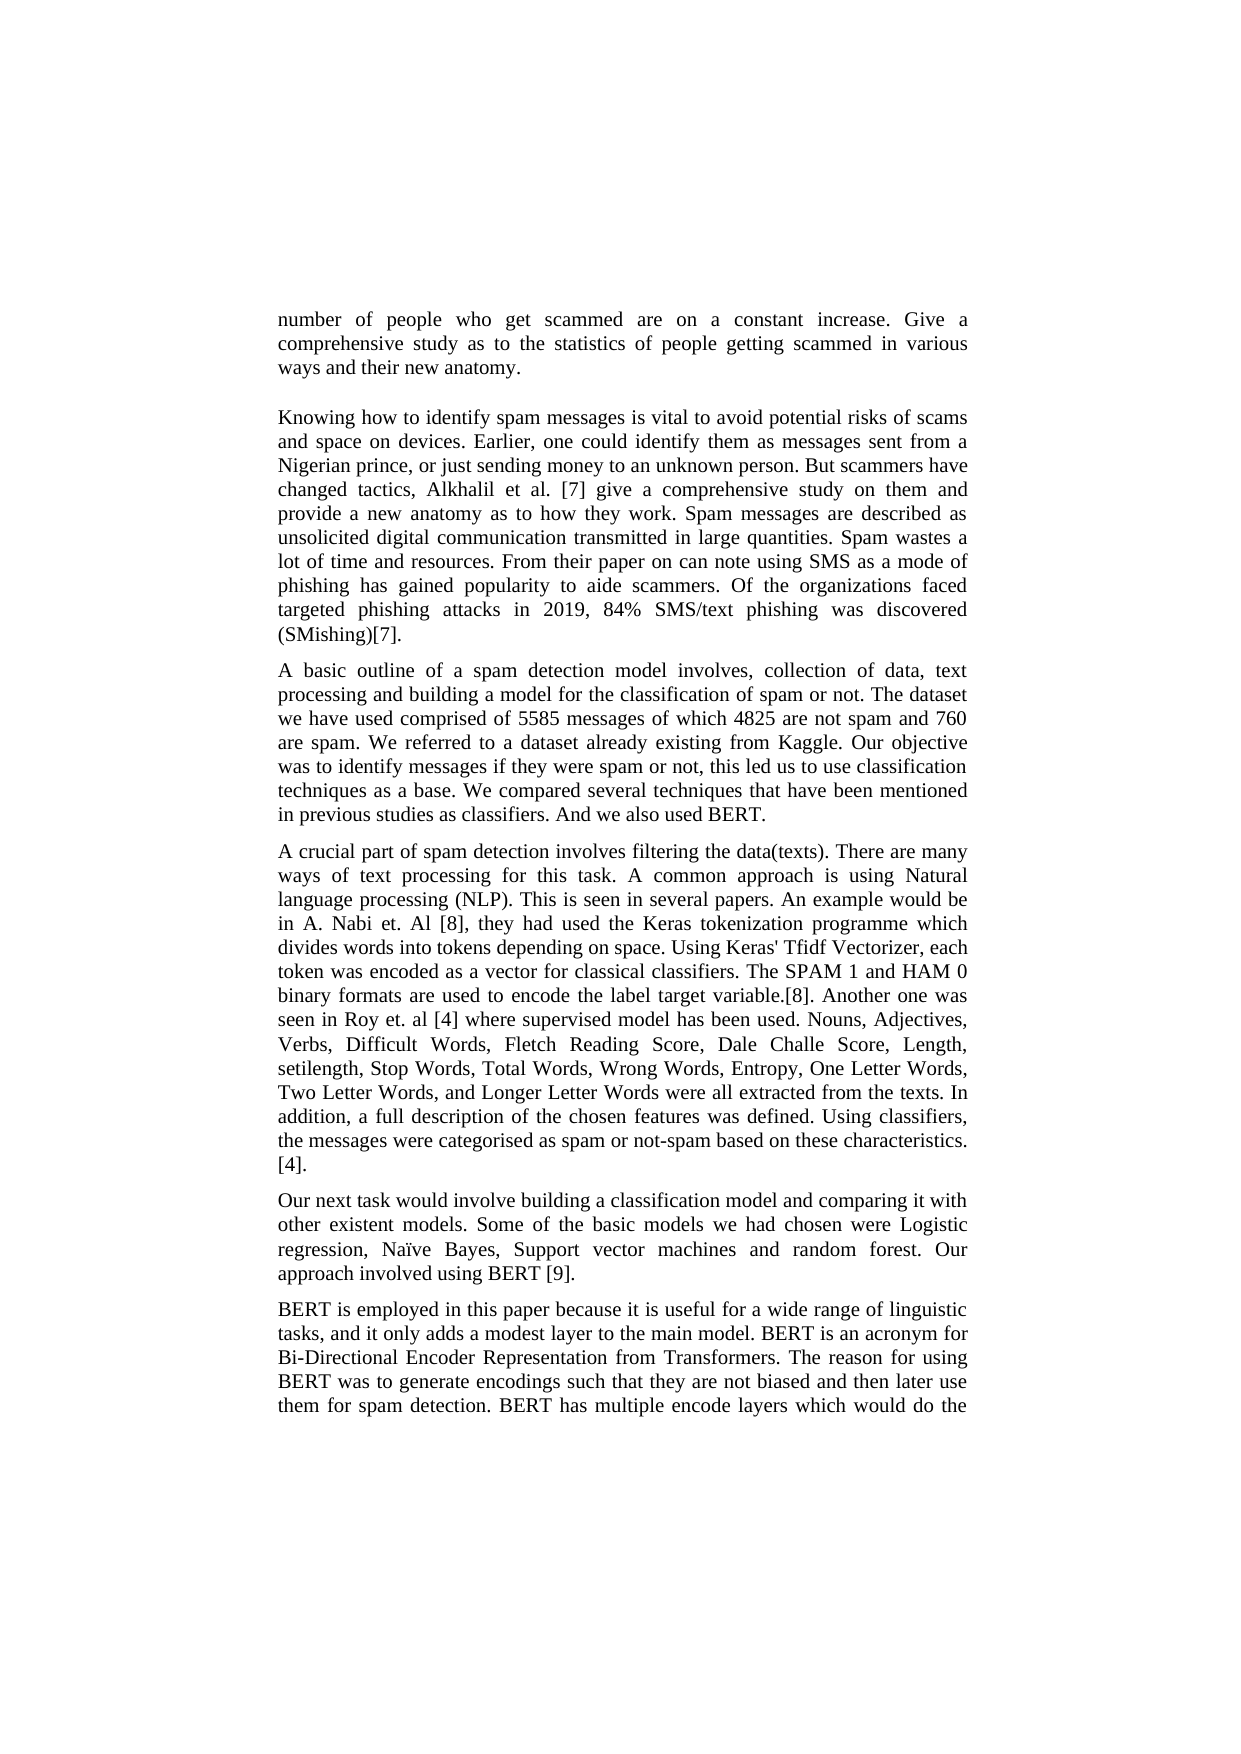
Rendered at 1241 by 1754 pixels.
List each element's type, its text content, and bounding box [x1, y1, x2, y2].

text A basic outline of a spam detection model involves, collection of data, text processing and building a model for the classification of spam or not. The dataset we have used comprised of 5585 messages of which 4825 are not spam and 760 are spam. We referred to a dataset already existing from Kaggle. Our objective was to identify messages if they were spam or not, this led us to use classification techniques as a base. We compared several techniques that have been mentioned in previous studies as classifiers. And we also used BERT. [278, 658, 968, 826]
text A crucial part of spam detection involves filtering the data(texts). There are many ways of text processing for this task. A common approach is using Natural language processing (NLP). This is seen in several papers. An example would be in A. Nabi et. Al [8], they had used the Keras tokenization programme which divides words into tokens depending on space. Using Keras' Tfidf Vectorizer, each token was encoded as a vector for classical classifiers. The SPAM 1 and HAM 0 binary formats are used to encode the label target variable.[8]. Another one was seen in Roy et. al [4] where supervised model has been used. Nouns, Adjectives, Verbs, Difficult Words, Fletch Reading Score, Dale Challe Score, Length, setilength, Stop Words, Total Words, Wrong Words, Entropy, One Letter Words, Two Letter Words, and Longer Letter Words were all extracted from the texts. In addition, a full description of the chosen features was defined. Using classifiers, the messages were categorised as spam or not-spam based on these characteristics. [4]. [278, 839, 968, 1176]
text Knowing how to identify spam messages is vital to avoid potential risks of scams and space on devices. Earlier, one could identify them as messages sent from a Nigerian prince, or just sending money to an unknown person. But scammers have changed tactics, Alkhalil et al. [7] give a comprehensive study on them and provide a new anatomy as to how they work. Spam messages are described as unsolicited digital communication transmitted in large quantities. Spam wastes a lot of time and resources. From their paper on can note using SMS as a mode of phishing has gained popularity to aide scammers. Of the organizations faced targeted phishing attacks in 2019, 84% SMS/text phishing was discovered (SMishing)[7]. [278, 405, 968, 646]
text Our next task would involve building a classification model and comparing it with other existent models. Some of the basic models we had chosen were Logistic regression, Naïve Bayes, Support vector machines and random forest. Our approach involved using BERT [9]. [278, 1188, 968, 1284]
